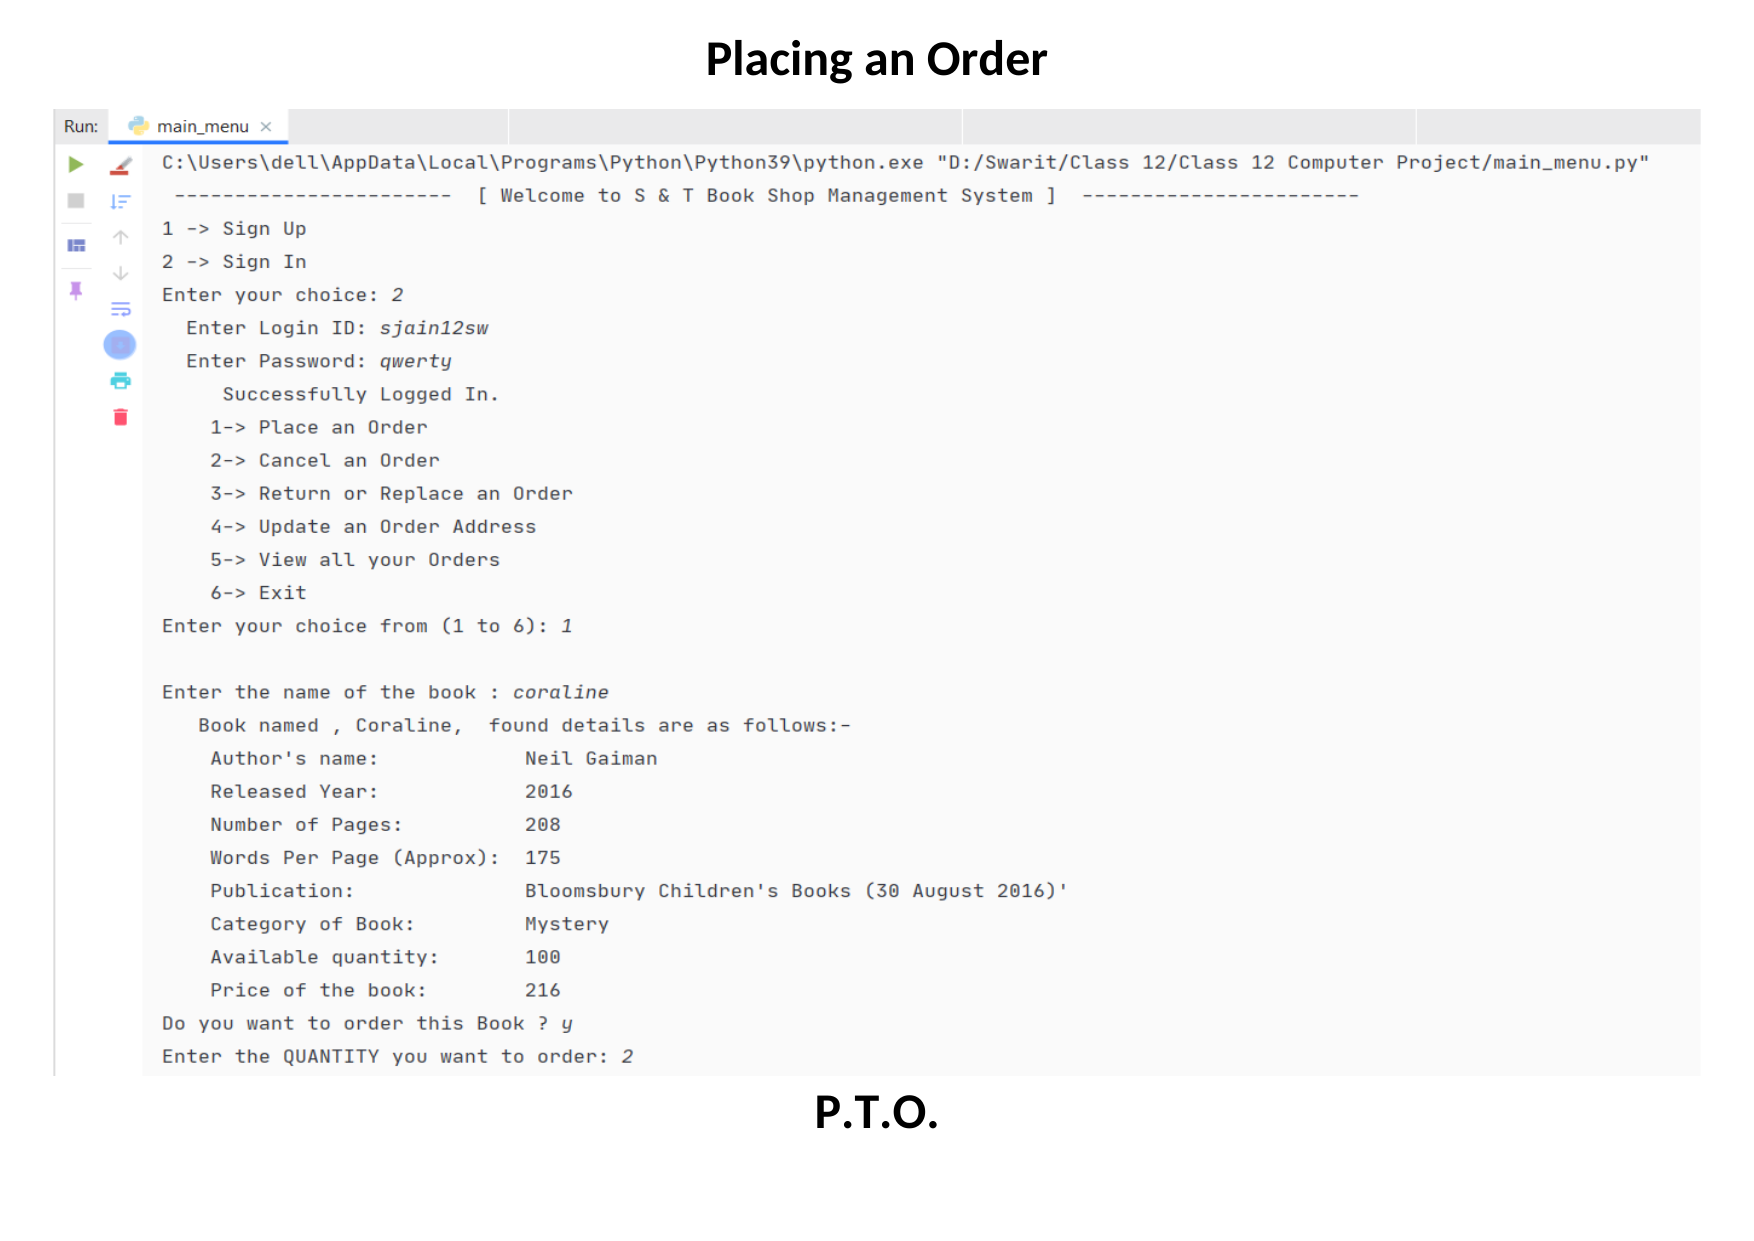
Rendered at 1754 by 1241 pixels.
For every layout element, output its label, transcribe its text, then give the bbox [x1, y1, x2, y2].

text Placing an Order [29, 27, 1724, 88]
picture [53, 109, 1701, 1076]
